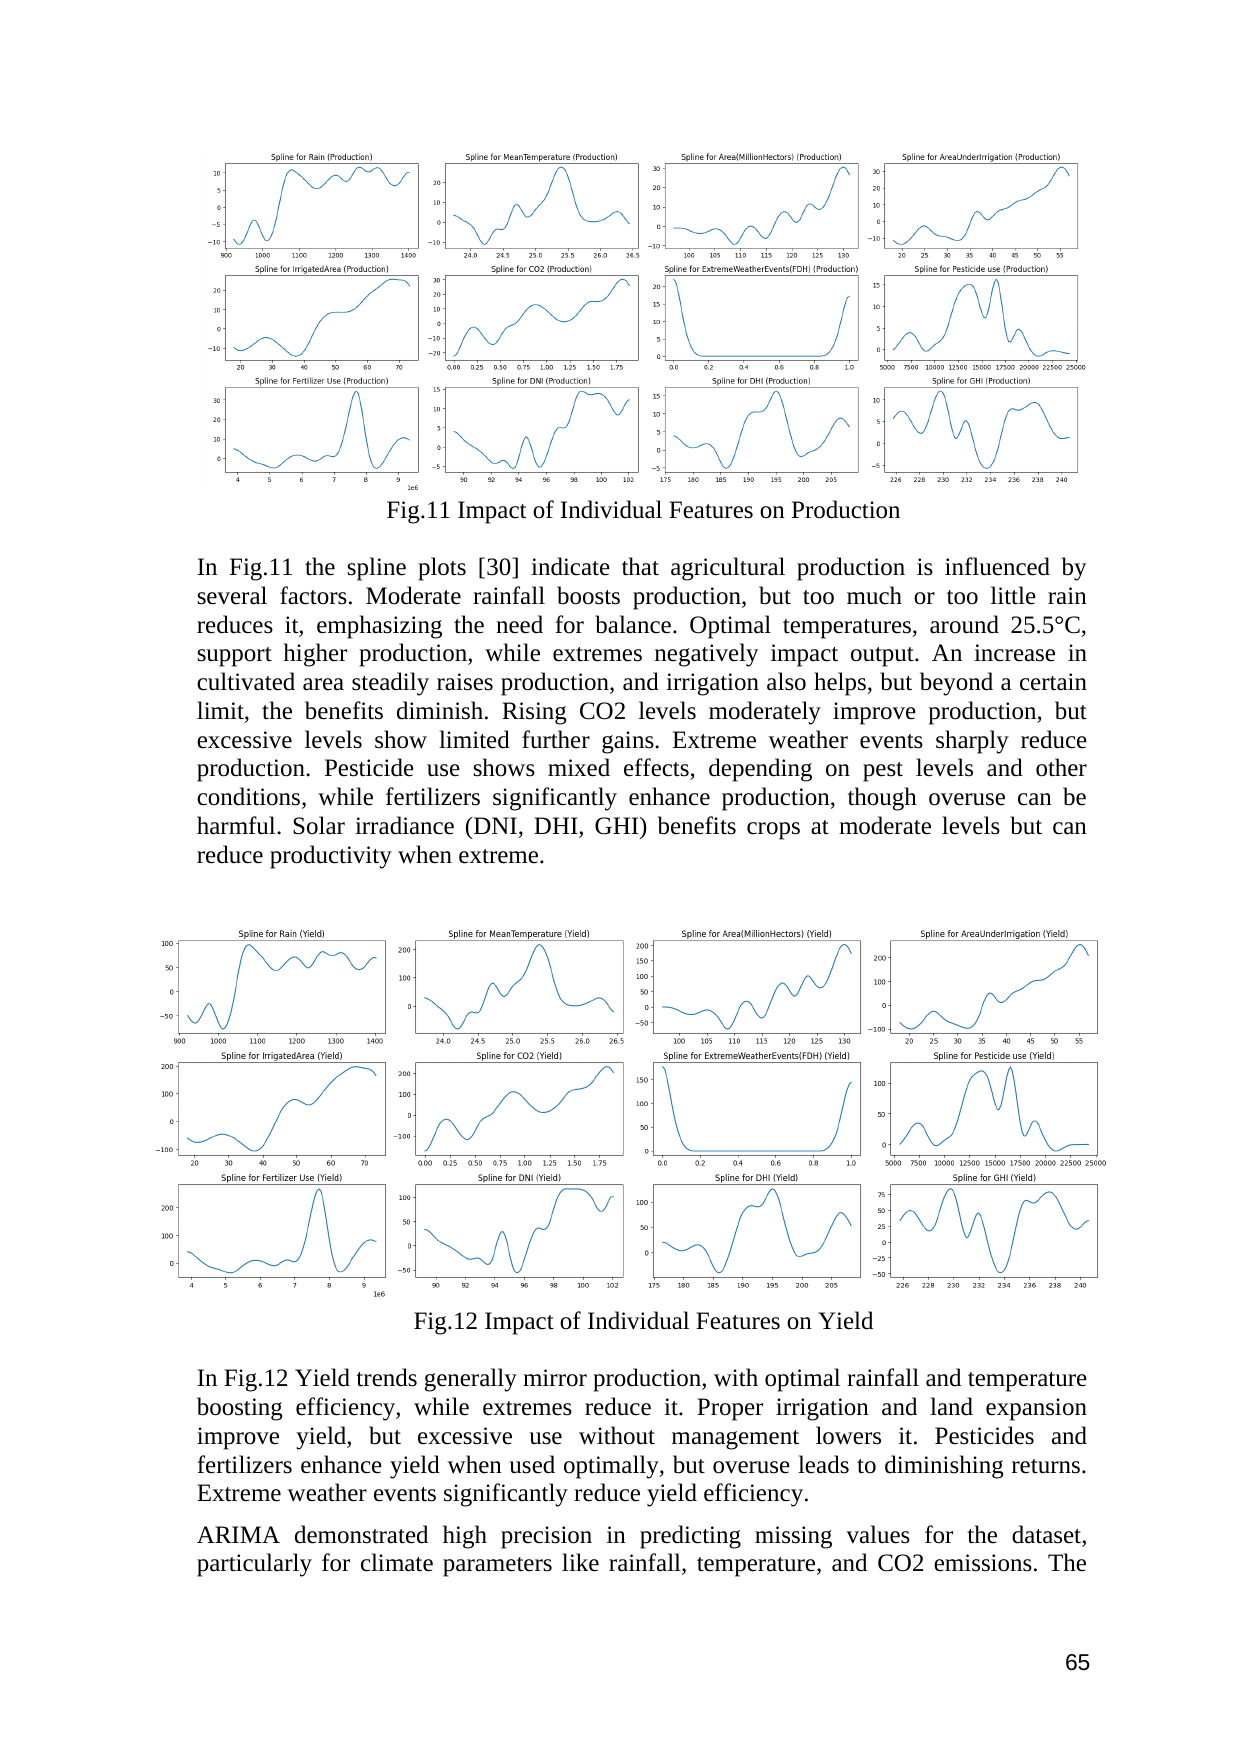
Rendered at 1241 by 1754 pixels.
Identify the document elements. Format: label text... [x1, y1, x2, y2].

picture [203, 150, 1090, 495]
text In Fig.11 the spline plots [30] indicate that agricultural production is influenced by several factors. Moderate rainfall boosts production, but too much or too little rain reduces it, emphasizing the need for balance. Optimal temperatures, around 25.5°C, support higher production, while extremes negatively impact output. An increase in cultivated area steadily raises production, and irrigation also helps, but beyond a certain limit, the benefits diminish. Rising CO2 levels moderately improve production, but excessive levels show limited further gains. Extreme weather events sharply reduce production. Pesticide use shows mixed effects, depending on pest levels and other conditions, while fertilizers significantly enhance production, though overuse can be harmful. Solar irradiance (DNI, DHI, GHI) benefits crops at moderate levels but can reduce productivity when extreme. [197, 552, 1088, 868]
text In Fig.12 Yield trends generally mirror production, with optimal rainfall and temperature boosting efficiency, while extremes reduce it. Proper irrigation and land expansion improve yield, but excessive use without management lowers it. Pesticides and fertilizers enhance yield when used optimally, but overuse leads to diminishing returns. Extreme weather events significantly reduce yield efficiency. [197, 1363, 1088, 1507]
text Fig.11 Impact of Individual Features on Production [197, 495, 1090, 523]
text Fig.12 Impact of Individual Features on Yield [197, 1306, 1090, 1335]
picture [150, 926, 1111, 1302]
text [197, 1520, 1088, 1577]
